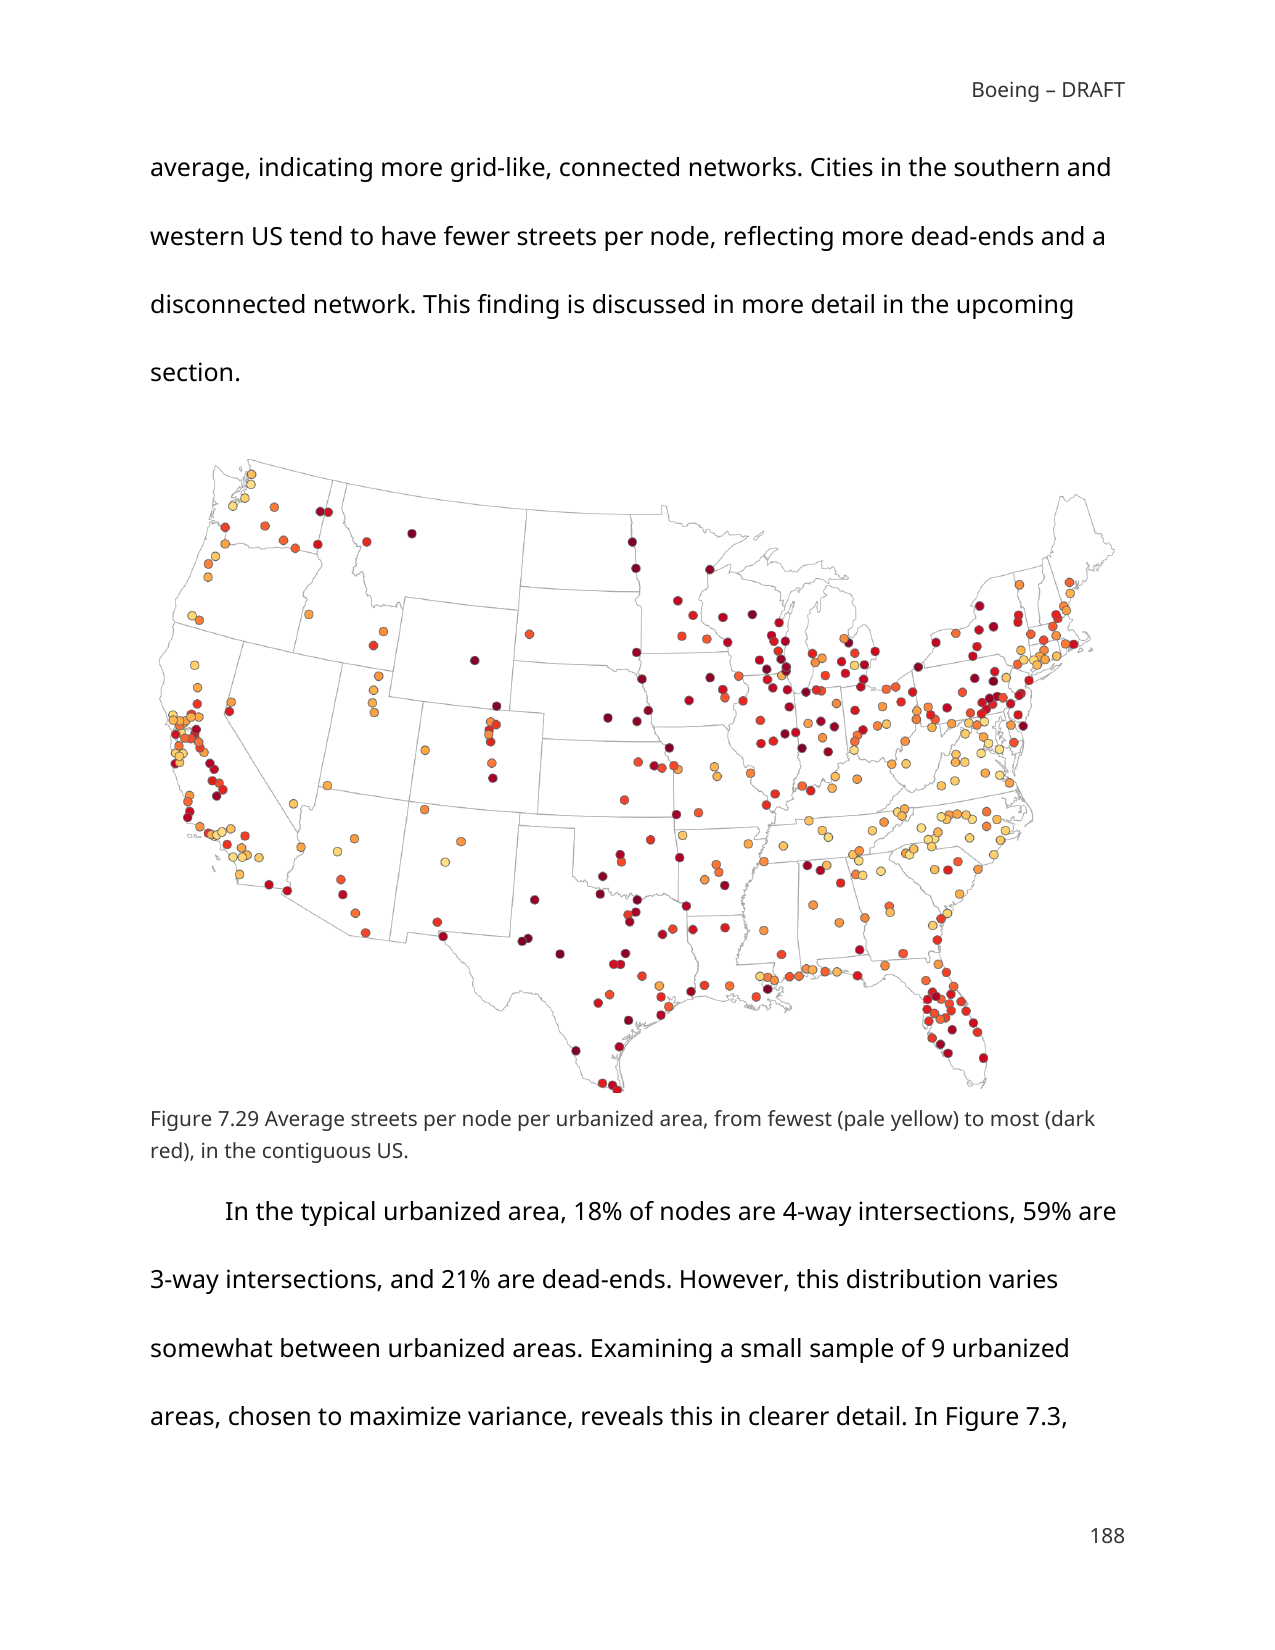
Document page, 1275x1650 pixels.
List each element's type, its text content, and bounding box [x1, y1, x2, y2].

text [150, 150, 1125, 388]
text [150, 1194, 1125, 1432]
picture [150, 447, 1124, 1104]
